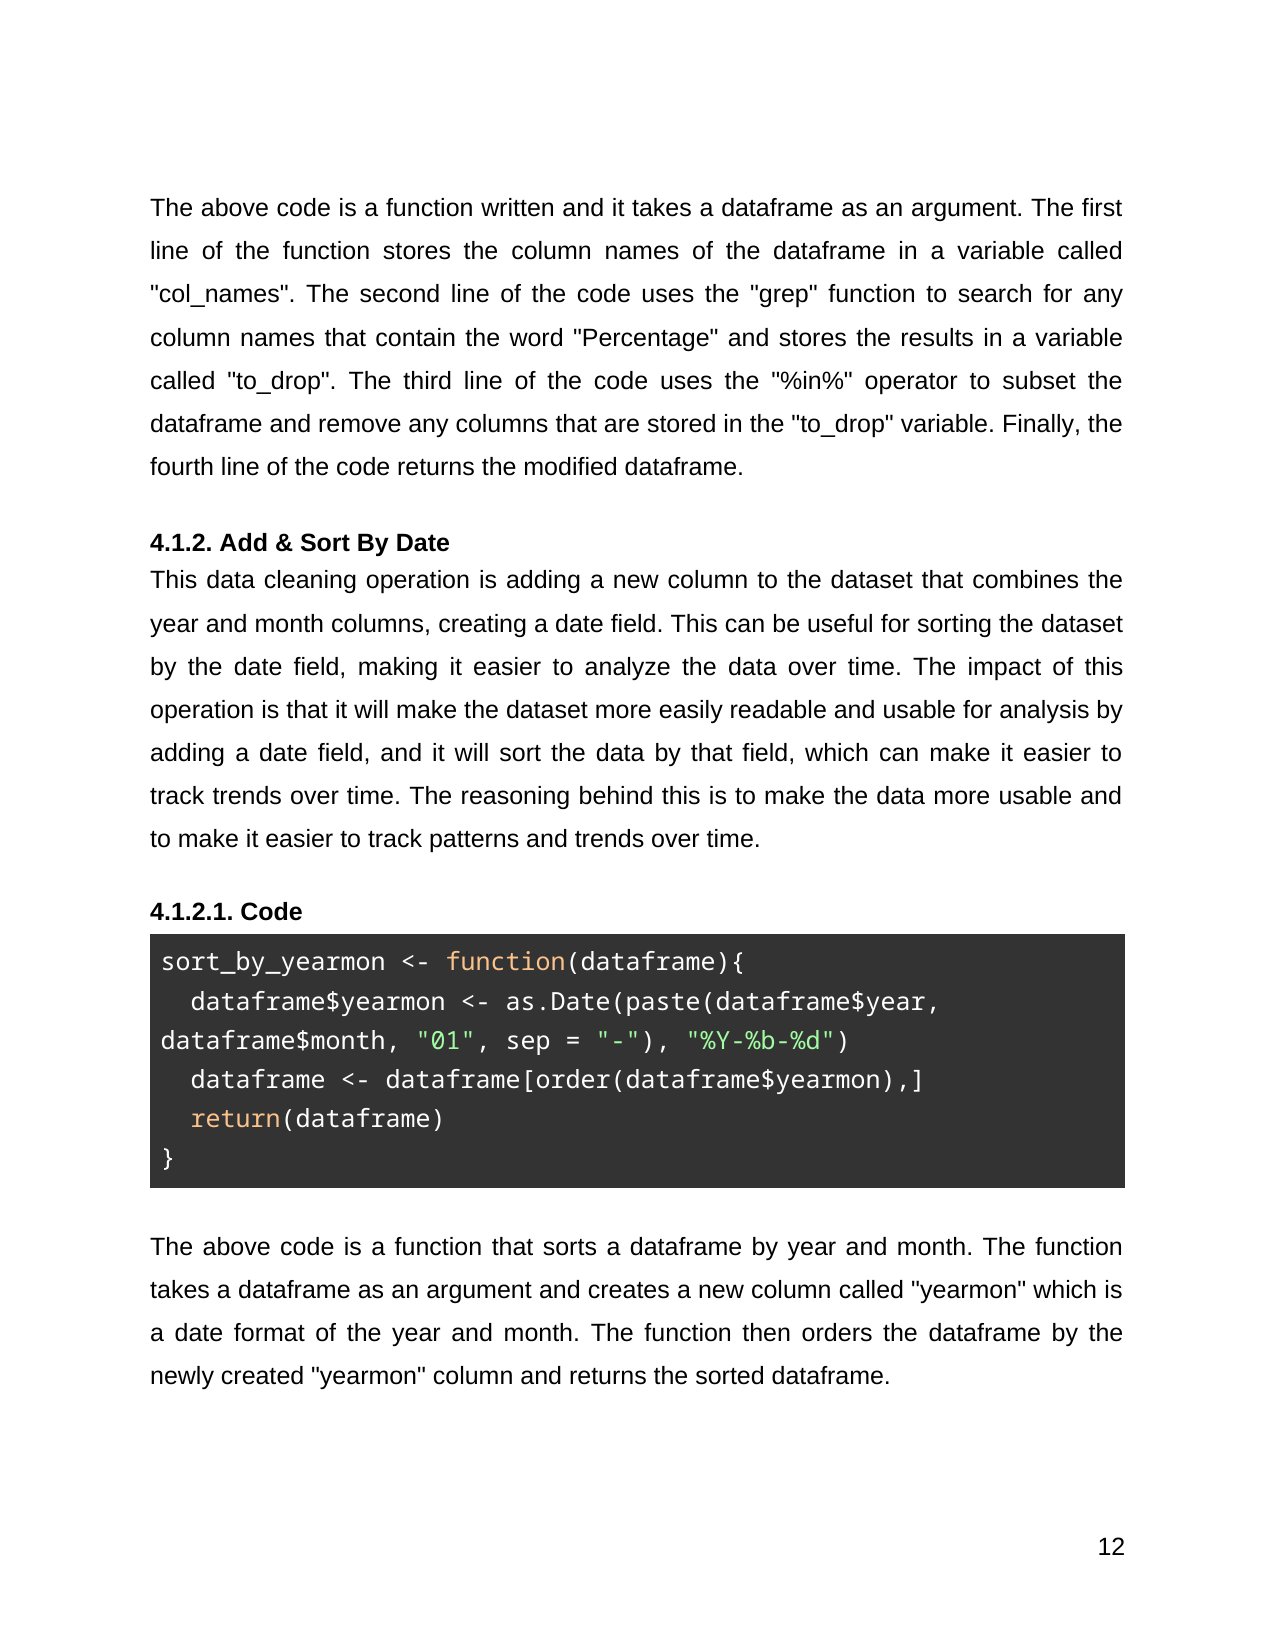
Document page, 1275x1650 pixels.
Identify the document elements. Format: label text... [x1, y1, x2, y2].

table_header sort_by_yearmon <- function(dataframe){ dataframe$yearmon <- as.Date(paste(dataframe$year, dataframe$month, "01", sep = "-"), "%Y-%b-%d") dataframe <- dataframe[order(dataframe$yearmon),] return(dataframe) } [150, 934, 1125, 1188]
subtitle 4.1.2. Add & Sort By Date [150, 528, 1125, 557]
text This data cleaning operation is adding a new column to the dataset that combines the year and month columns, creating a date field. This can be useful for sorting the dataset by the date field, making it easier to analyze the data over time. The impact of this operation is that it will make the dataset more easily readable and usable for analysis by adding a date field, and it will sort the data by that field, which can make it easier to track trends over time. The reasoning behind this is to make the data more usable and to make it easier to track patterns and trends over time. [150, 565, 1125, 853]
subtitle 4.1.2.1. Code [150, 896, 1125, 925]
text The above code is a function that sorts a dataframe by year and month. The function takes a dataframe as an argument and creates a new column called "yearmon" which is a date format of the year and month. The function then orders the dataframe by the newly created "yearmon" column and returns the sorted dataframe. [150, 1232, 1125, 1390]
text The above code is a function written and it takes a dataframe as an argument. The first line of the function stores the column names of the dataframe in a variable called "col_names". The second line of the code uses the "grep" function to search for any column names that contain the word "Percentage" and stores the results in a variable called "to_drop". The third line of the code uses the "%in%" operator to subset the dataframe and remove any columns that are stored in the "to_drop" variable. Finally, the fourth line of the code returns the modified dataframe. [150, 193, 1125, 481]
